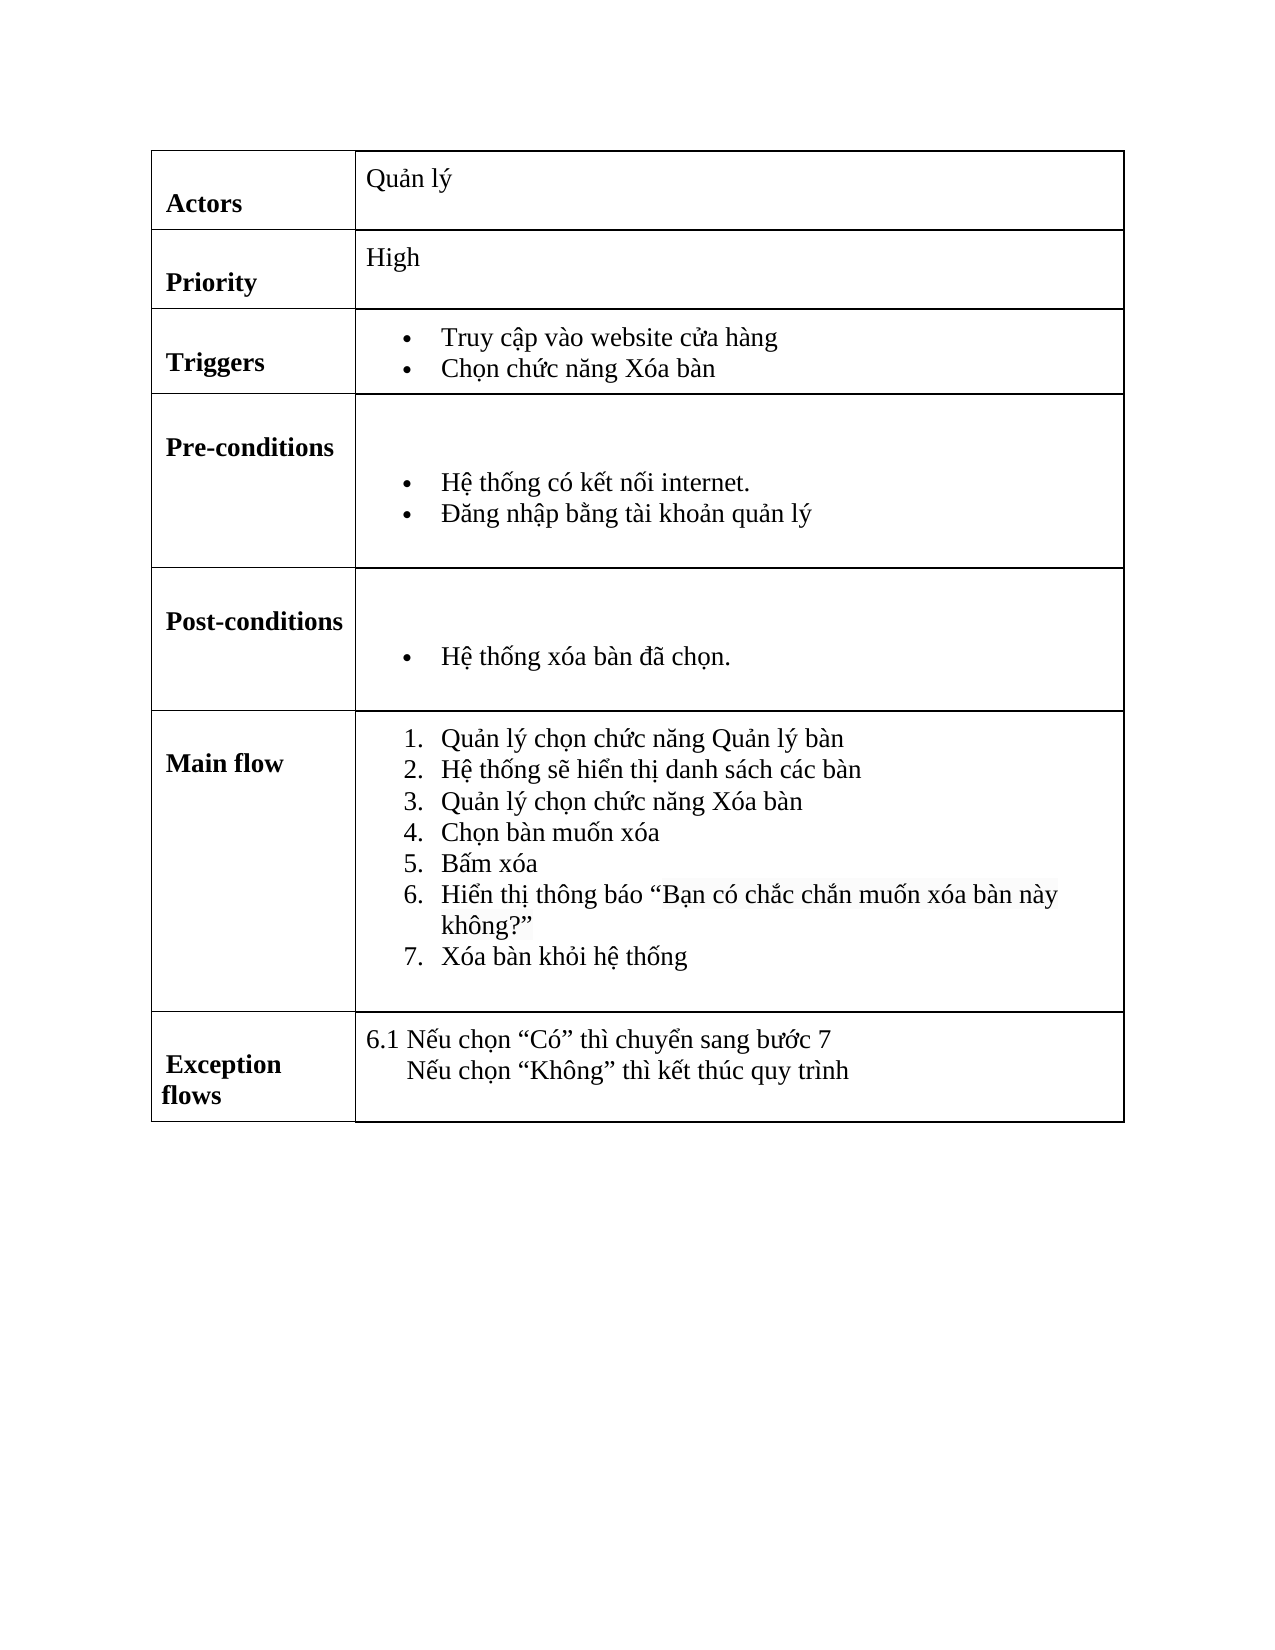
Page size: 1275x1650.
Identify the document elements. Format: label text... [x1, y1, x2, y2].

table_cell 6.1 Nếu chọn “Có” thì chuyển sang bước 7 Nếu chọn “Không” thì kết thúc quy trình [356, 1013, 1123, 1121]
table_cell Main flow [152, 711, 355, 1011]
table_cell Truy cập vào website cửa hàng Chọn chức năng Xóa bàn [356, 310, 1123, 393]
table_cell Actors [152, 151, 355, 229]
table_cell Hệ thống xóa bàn đã chọn. [356, 569, 1123, 710]
table_cell High [356, 231, 1123, 308]
table_cell Exception flows [152, 1012, 355, 1121]
table_cell Triggers [152, 309, 355, 393]
table_cell Hệ thống có kết nối internet. Đăng nhập bằng tài khoản quản lý [356, 395, 1123, 567]
table_cell Priority [152, 230, 355, 308]
table_cell Quản lý chọn chức năng Quản lý bàn Hệ thống sẽ hiển thị danh sách các bàn Quản lý chọn chức năng Xóa bàn Chọn bàn muốn xóa Bấm xóa Hiển thị thông báo “Bạn có chắc chắn muốn xóa bàn này không?” Xóa bàn khỏi hệ thống [356, 712, 1123, 1011]
table_cell Quản lý [356, 152, 1123, 229]
table_cell Post-conditions [152, 568, 355, 710]
table_cell Pre-conditions [152, 394, 355, 567]
